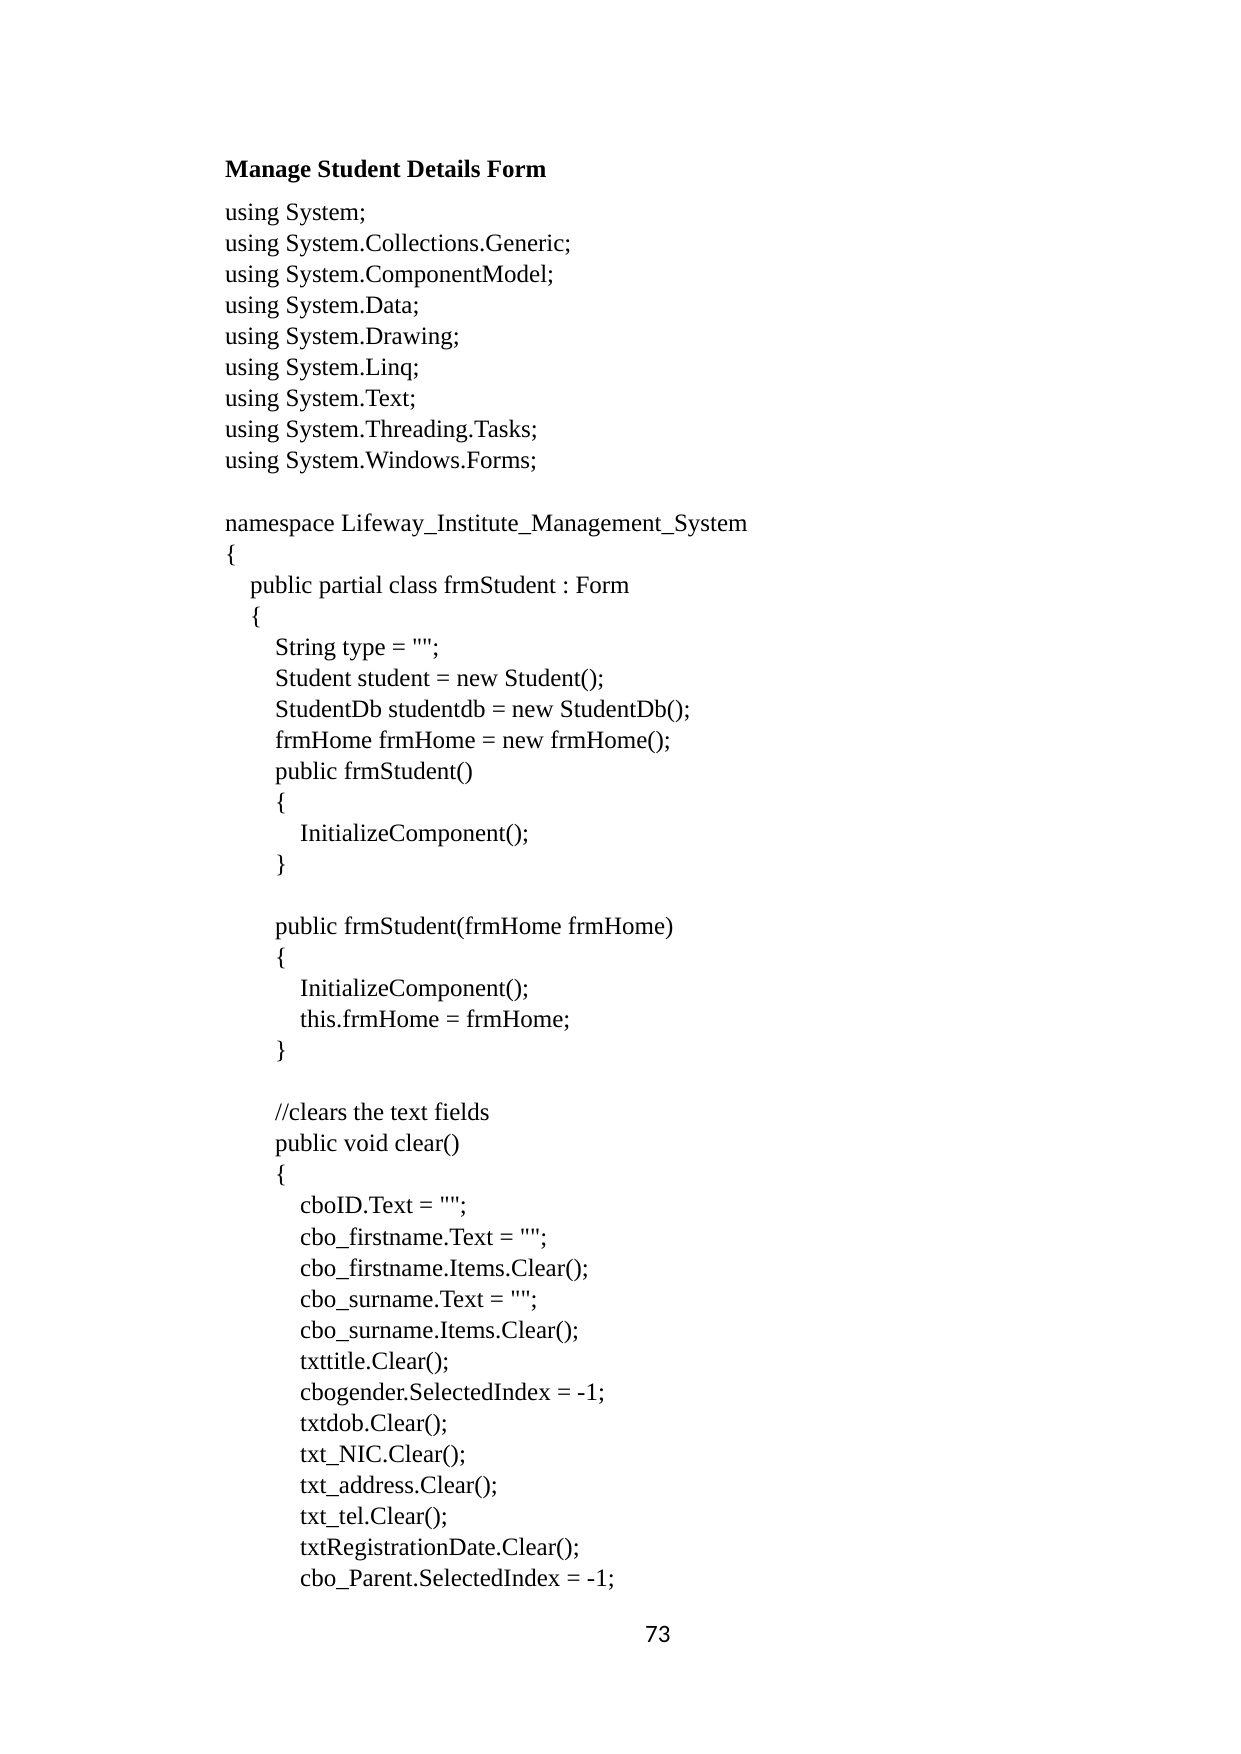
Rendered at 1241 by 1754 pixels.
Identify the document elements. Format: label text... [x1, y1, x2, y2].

text cbo_surname.Text = ""; [225, 1284, 1090, 1312]
text txt_address.Clear(); [225, 1470, 1090, 1499]
text txt_NIC.Clear(); [225, 1439, 1090, 1468]
text InitializeComponent(); [225, 973, 1090, 1002]
text Student student = new Student(); [225, 663, 1090, 692]
text using System.Collections.Generic; [225, 228, 1090, 257]
text using System.Data; [225, 290, 1090, 319]
text //clears the text fields [225, 1097, 1090, 1126]
subtitle Manage Student Details Form [225, 154, 1090, 183]
text cboID.Text = ""; [225, 1191, 1090, 1219]
text public frmStudent() [225, 756, 1090, 785]
text using System.ComponentModel; [225, 259, 1090, 288]
text using System.Threading.Tasks; [225, 414, 1090, 443]
text { [225, 787, 1090, 816]
text { [225, 942, 1090, 971]
text StudentDb studentdb = new StudentDb(); [225, 694, 1090, 723]
text using System.Text; [225, 383, 1090, 412]
text cbo_Parent.SelectedIndex = -1; [225, 1563, 1090, 1592]
text { [225, 601, 1090, 629]
text this.frmHome = frmHome; [225, 1004, 1090, 1033]
text using System; [225, 197, 1090, 226]
text using System.Windows.Forms; [225, 446, 1090, 474]
text } [225, 849, 1090, 878]
text txttitle.Clear(); [225, 1346, 1090, 1374]
text String type = ""; [225, 632, 1090, 661]
text using System.Linq; [225, 352, 1090, 381]
text cbo_firstname.Items.Clear(); [225, 1253, 1090, 1281]
text cbo_firstname.Text = ""; [225, 1222, 1090, 1250]
text txtRegistrationDate.Clear(); [225, 1532, 1090, 1561]
text { [225, 539, 1090, 567]
text txtdob.Clear(); [225, 1408, 1090, 1437]
text public frmStudent(frmHome frmHome) [225, 911, 1090, 940]
text cbo_surname.Items.Clear(); [225, 1315, 1090, 1343]
text txt_tel.Clear(); [225, 1501, 1090, 1530]
text public void clear() [225, 1128, 1090, 1157]
text { [225, 1159, 1090, 1188]
text } [225, 1035, 1090, 1064]
text public partial class frmStudent : Form [225, 570, 1090, 598]
text namespace Lifeway_Institute_Management_System [225, 508, 1090, 536]
text cbogender.SelectedIndex = -1; [225, 1377, 1090, 1406]
text using System.Drawing; [225, 321, 1090, 350]
text frmHome frmHome = new frmHome(); [225, 725, 1090, 754]
text InitializeComponent(); [225, 818, 1090, 847]
